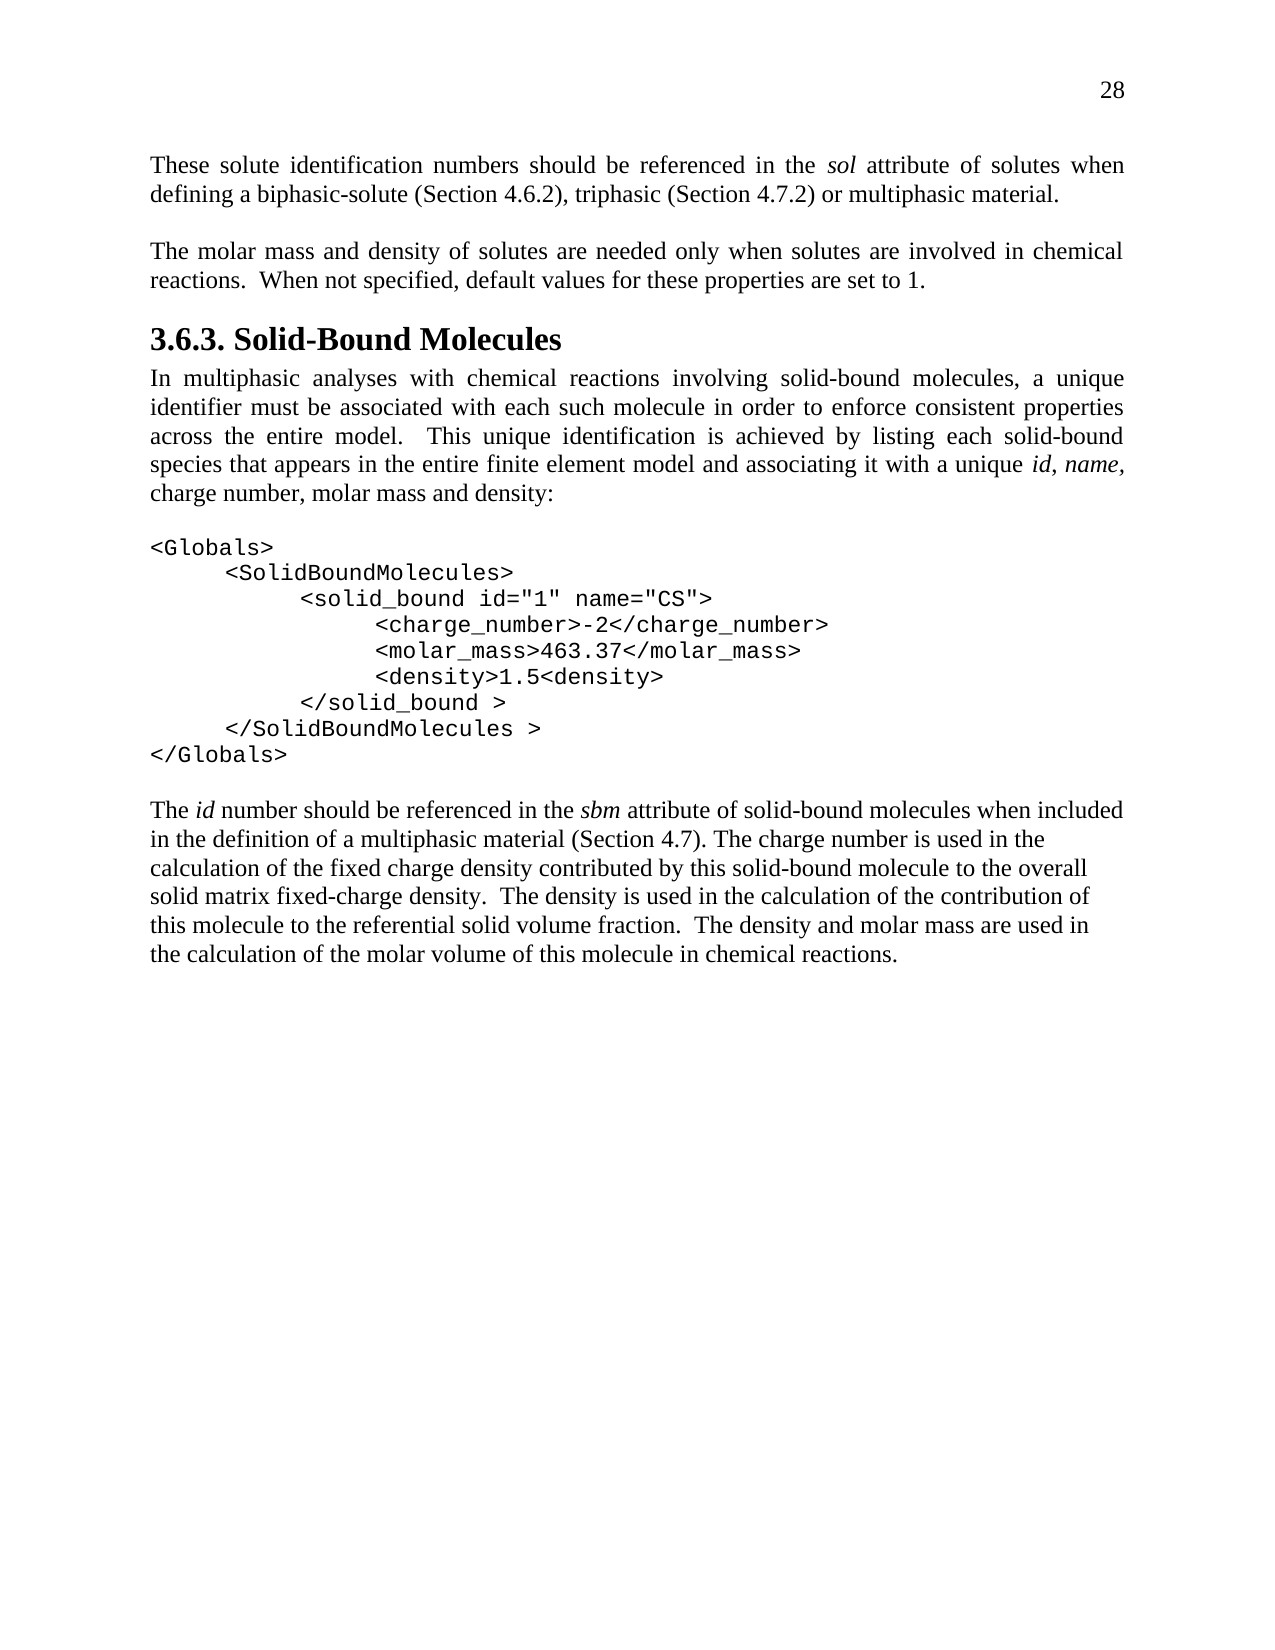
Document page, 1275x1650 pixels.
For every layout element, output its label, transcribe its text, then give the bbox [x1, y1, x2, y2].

text </Globals> [150, 743, 1125, 769]
text <molar_mass>463.37</molar_mass> [150, 639, 1125, 666]
subtitle Solid-Bound Molecules [150, 319, 1125, 357]
text <Globals> [150, 536, 1125, 562]
text These solute identification numbers should be referenced in the sol attribute of solutes when defining a biphasic-solute (Section ), triphasic (Section ) or multiphasic material. [150, 150, 1125, 207]
text </solid_bound > [150, 691, 1125, 717]
text <solid_bound id="1" name="CS"> [150, 588, 1125, 614]
text The id number should be referenced in the sbm attribute of solid-bound molecules when included in the definition of a multiphasic material (Section ). The charge number is used in the calculation of the fixed charge density contributed by this solid-bound molecule to the overall solid matrix fixed-charge density. The density is used in the calculation of the contribution of this molecule to the referential solid volume fraction. The density and molar mass are used in the calculation of the molar volume of this molecule in chemical reactions. [150, 795, 1125, 968]
text <density>1.5<density> [150, 666, 1125, 691]
text The molar mass and density of solutes are needed only when solutes are involved in chemical reactions. When not specified, default values for these properties are set to 1. [150, 236, 1125, 294]
text <charge_number>-2</charge_number> [150, 614, 1125, 639]
text </SolidBoundMolecules > [150, 717, 1125, 743]
text In multiphasic analyses with chemical reactions involving solid-bound molecules, a unique identifier must be associated with each such molecule in order to enforce consistent properties across the entire model. This unique identification is achieved by listing each solid-bound species that appears in the entire finite element model and associating it with a unique id, name, charge number, molar mass and density: [150, 363, 1125, 507]
text <SolidBoundMolecules> [150, 562, 1125, 588]
